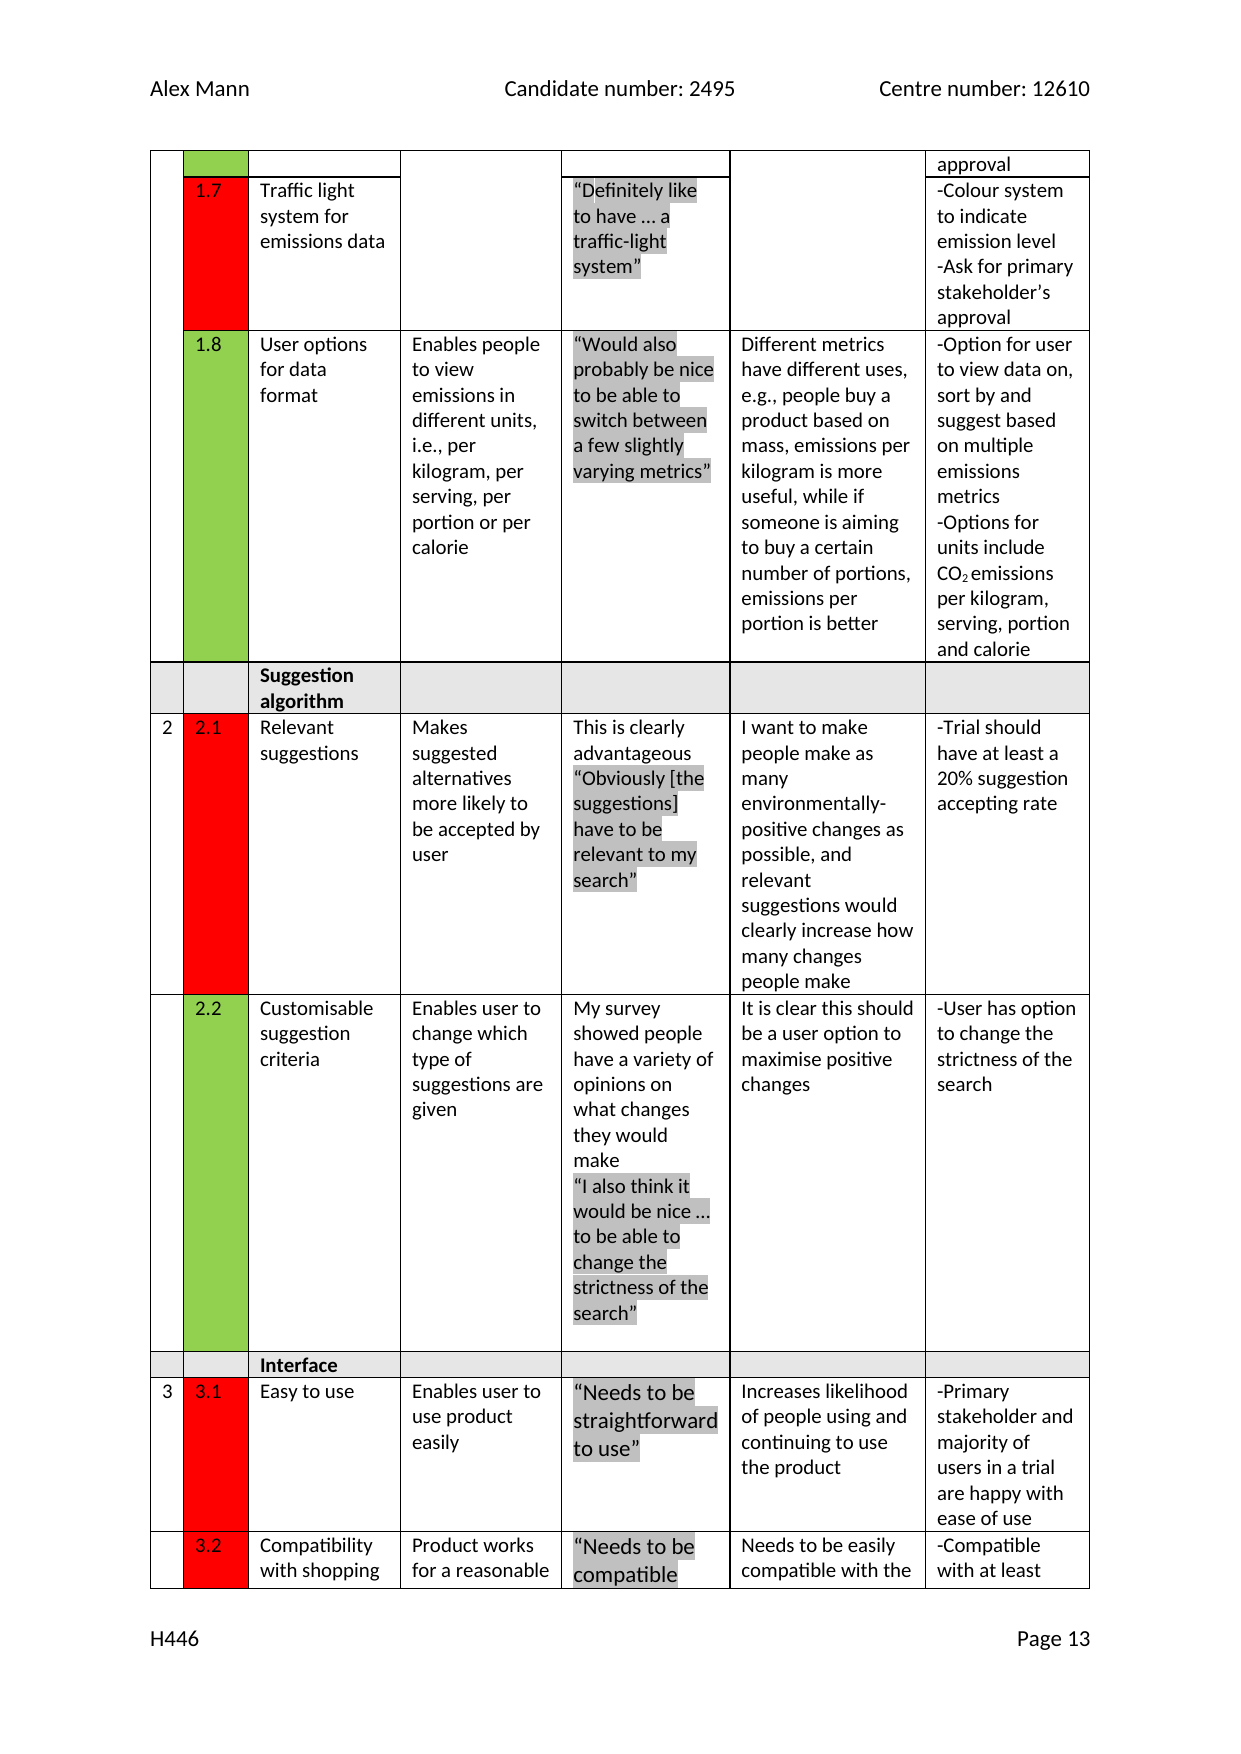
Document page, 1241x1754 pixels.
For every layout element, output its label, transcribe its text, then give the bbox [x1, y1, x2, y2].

table_cell Increases likelihood of people using and continuing to use the product [731, 1378, 925, 1531]
table_cell [151, 1352, 183, 1377]
table_cell This is clearly advantageous “Obviously [the suggestions] have to be relevant to my search” [562, 714, 729, 994]
table_cell [401, 1352, 561, 1377]
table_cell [249, 1532, 400, 1588]
table_cell “Would also probably be nice to be able to switch between a few slightly varying metrics” [562, 331, 729, 661]
table_cell -Trial should have at least a 20% suggestion accepting rate [926, 714, 1089, 994]
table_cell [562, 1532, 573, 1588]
table_cell It is clear this should be a user option to maximise positive changes [731, 995, 925, 1351]
table_cell “Needs to be straightforward to use” [562, 1378, 729, 1531]
table_cell [926, 663, 1089, 713]
table_cell [926, 1352, 1089, 1377]
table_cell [926, 1532, 1089, 1588]
table_cell [562, 1352, 729, 1377]
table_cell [562, 151, 729, 176]
table_cell User options for data format [249, 331, 400, 661]
table_cell Suggestion algorithm [249, 663, 400, 713]
table_cell 1.8 [184, 331, 248, 661]
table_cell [926, 151, 1089, 176]
table_cell “Definitely like to have … a traffic-light system” [562, 178, 729, 330]
table_cell Easy to use [249, 1378, 400, 1531]
table_cell 1.6 [184, 151, 248, 176]
table_cell [151, 1532, 183, 1588]
table_cell 3.1 [184, 1378, 248, 1531]
table_cell [151, 663, 183, 713]
table_cell [562, 663, 729, 713]
table_cell [401, 663, 561, 713]
table_cell Customisable suggestion criteria [249, 995, 400, 1351]
table_cell 2 [151, 714, 183, 994]
table_cell Enables user to use product easily [401, 1378, 561, 1531]
table_cell Makes suggested alternatives more likely to be accepted by user [401, 714, 561, 994]
table_cell I want to make people make as many environmentally-positive changes as possible, and relevant suggestions would clearly increase how many changes people make [731, 714, 925, 994]
table_cell [151, 995, 183, 1351]
table_cell -Primary stakeholder and majority of users in a trial are happy with ease of use [926, 1378, 1089, 1531]
table_cell Enables people to view emissions in different units, i.e., per kilogram, per serving, per portion or per calorie [401, 331, 561, 661]
table_cell Interface [249, 1352, 400, 1377]
table_cell Enables user to change which type of suggestions are given [401, 995, 561, 1351]
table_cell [401, 1532, 561, 1588]
table_cell -User has option to change the strictness of the search [926, 995, 1089, 1351]
table_cell -Option for user to view data on, sort by and suggest based on multiple emissions metrics -Options for units include CO2 emissions per kilogram, serving, portion and calorie [926, 331, 1089, 661]
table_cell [249, 151, 400, 176]
table_cell [184, 663, 248, 713]
table_cell Different metrics have different uses, e.g., people buy a product based on mass, emissions per kilogram is more useful, while if someone is aiming to buy a certain number of portions, emissions per portion is better [731, 331, 925, 661]
table_cell Traffic light system for emissions data [249, 178, 400, 330]
table_cell 3.2 [184, 1532, 248, 1588]
table_cell 2.1 [184, 714, 248, 994]
table_cell Relevant suggestions [249, 714, 400, 994]
table_cell 3 [151, 1378, 183, 1531]
table_cell 2.2 [184, 995, 248, 1351]
table_cell -Colour system to indicate emission level -Ask for primary stakeholder’s approval [926, 178, 1089, 330]
table_cell [731, 663, 925, 713]
table_cell [731, 1352, 925, 1377]
table_cell [184, 1352, 248, 1377]
table_cell My survey showed people have a variety of opinions on what changes they would make “I also think it would be nice … to be able to change the strictness of the search” [562, 995, 729, 1351]
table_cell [731, 1532, 925, 1588]
table_cell 1.7 [184, 178, 248, 330]
